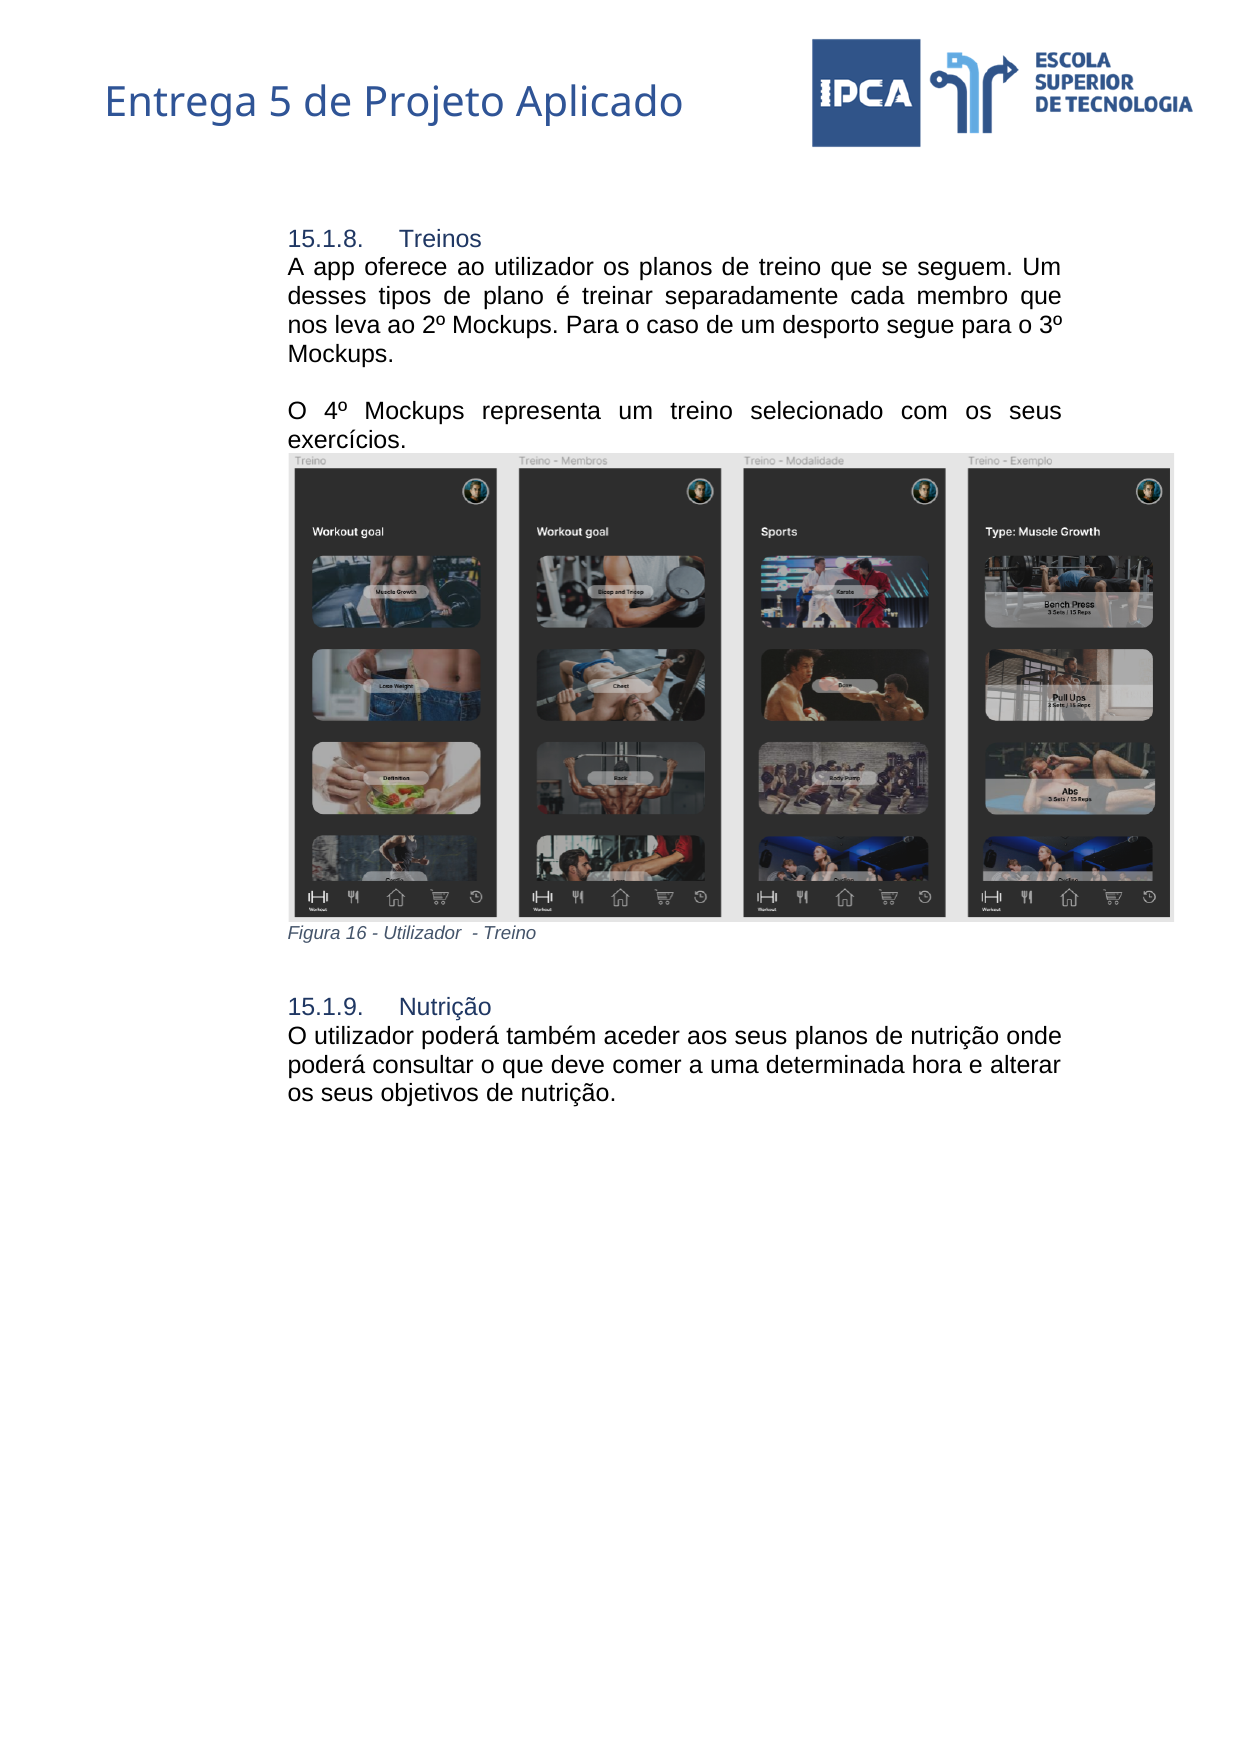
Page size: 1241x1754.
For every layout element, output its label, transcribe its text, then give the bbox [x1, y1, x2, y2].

subtitle Treinos [287, 224, 1063, 252]
text O utilizador poderá também aceder aos seus planos de nutrição onde poderá consultar o que deve comer a uma determinada hora e alterar os seus objetivos de nutrição. [287, 1021, 1063, 1107]
text A app oferece ao utilizador os planos de treino que se seguem. Um desses tipos de plano é treinar separadamente cada membro que nos leva ao 2º Mockups. Para o caso de um desporto segue para o 3º Mockups. [287, 252, 1063, 367]
text Figura 16 - Utilizador - Treino [287, 922, 1063, 943]
subtitle Nutrição [287, 992, 1063, 1021]
picture [791, 0, 1213, 251]
picture [288, 453, 1175, 922]
text O 4º Mockups representa um treino selecionado com os seus exercícios. [287, 396, 1063, 454]
